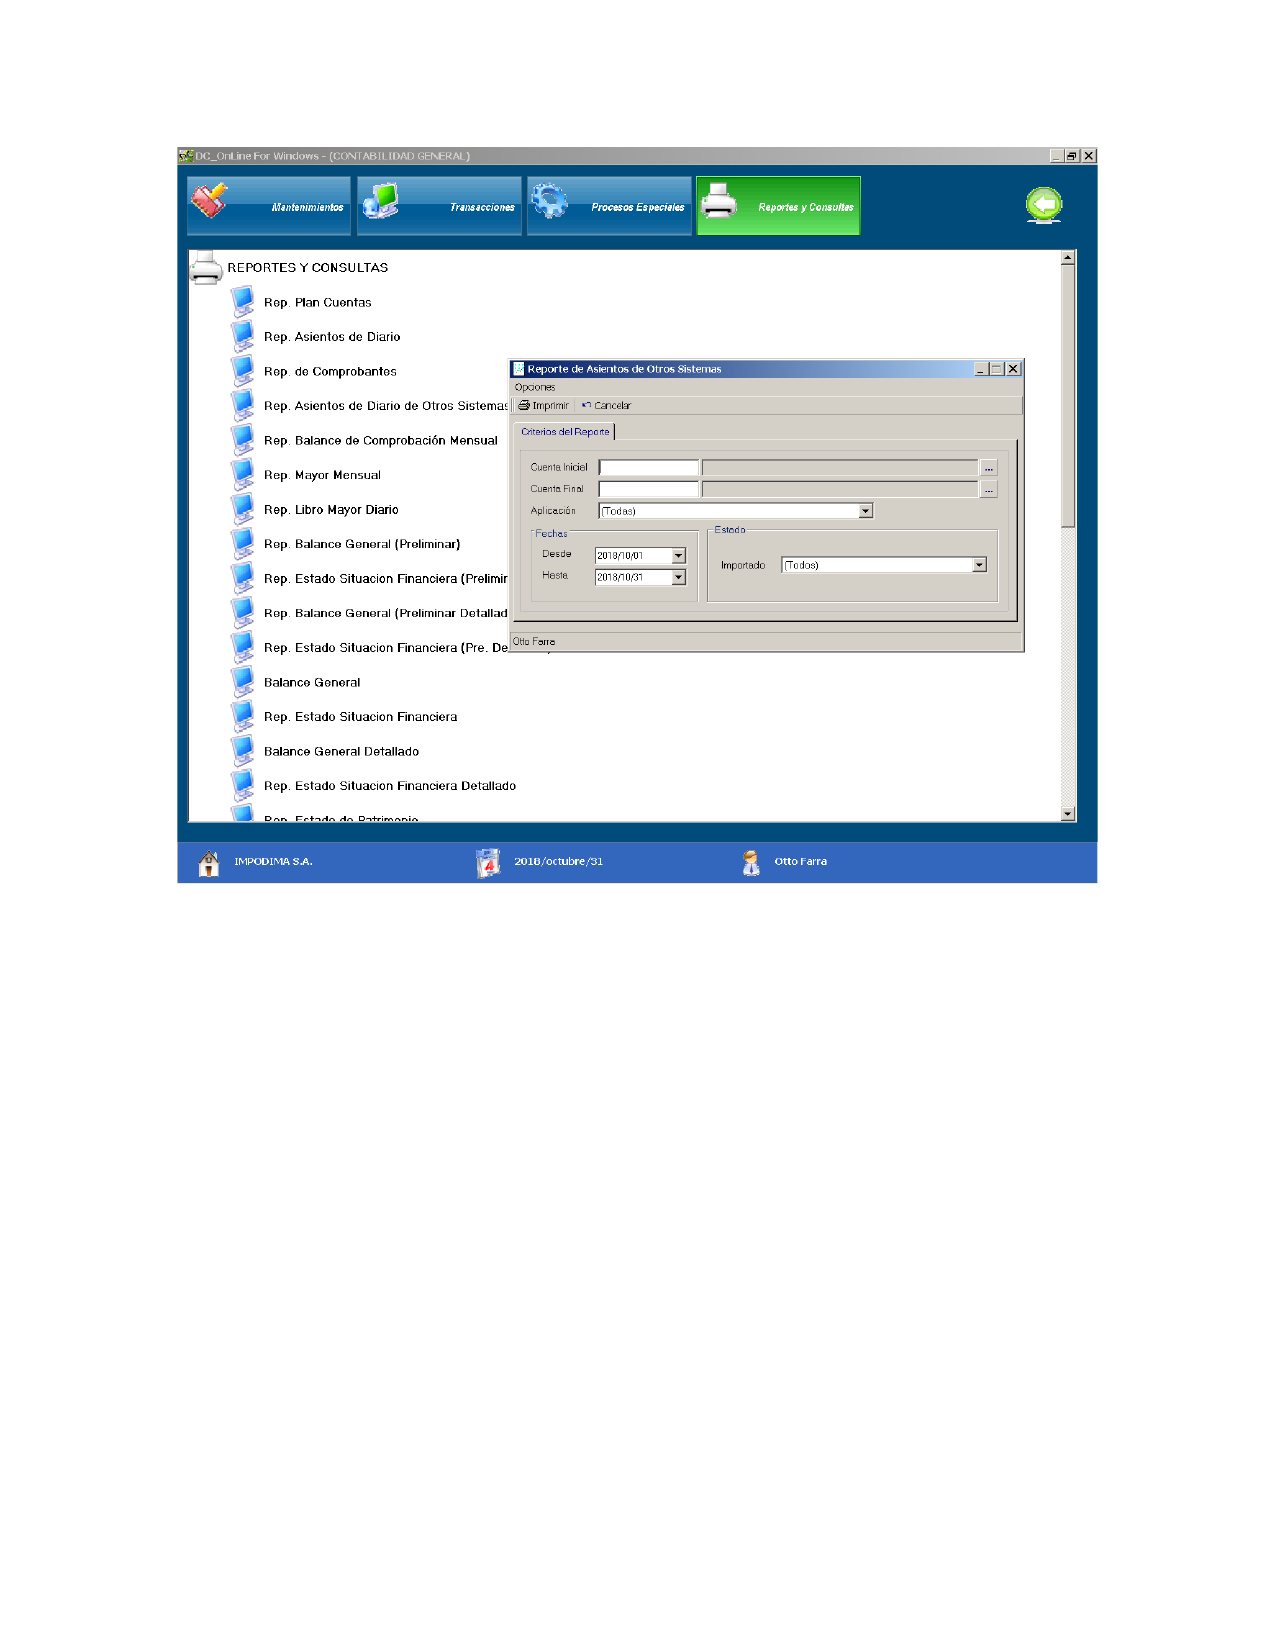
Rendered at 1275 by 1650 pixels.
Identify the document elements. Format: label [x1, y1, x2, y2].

picture [177, 147, 1098, 884]
